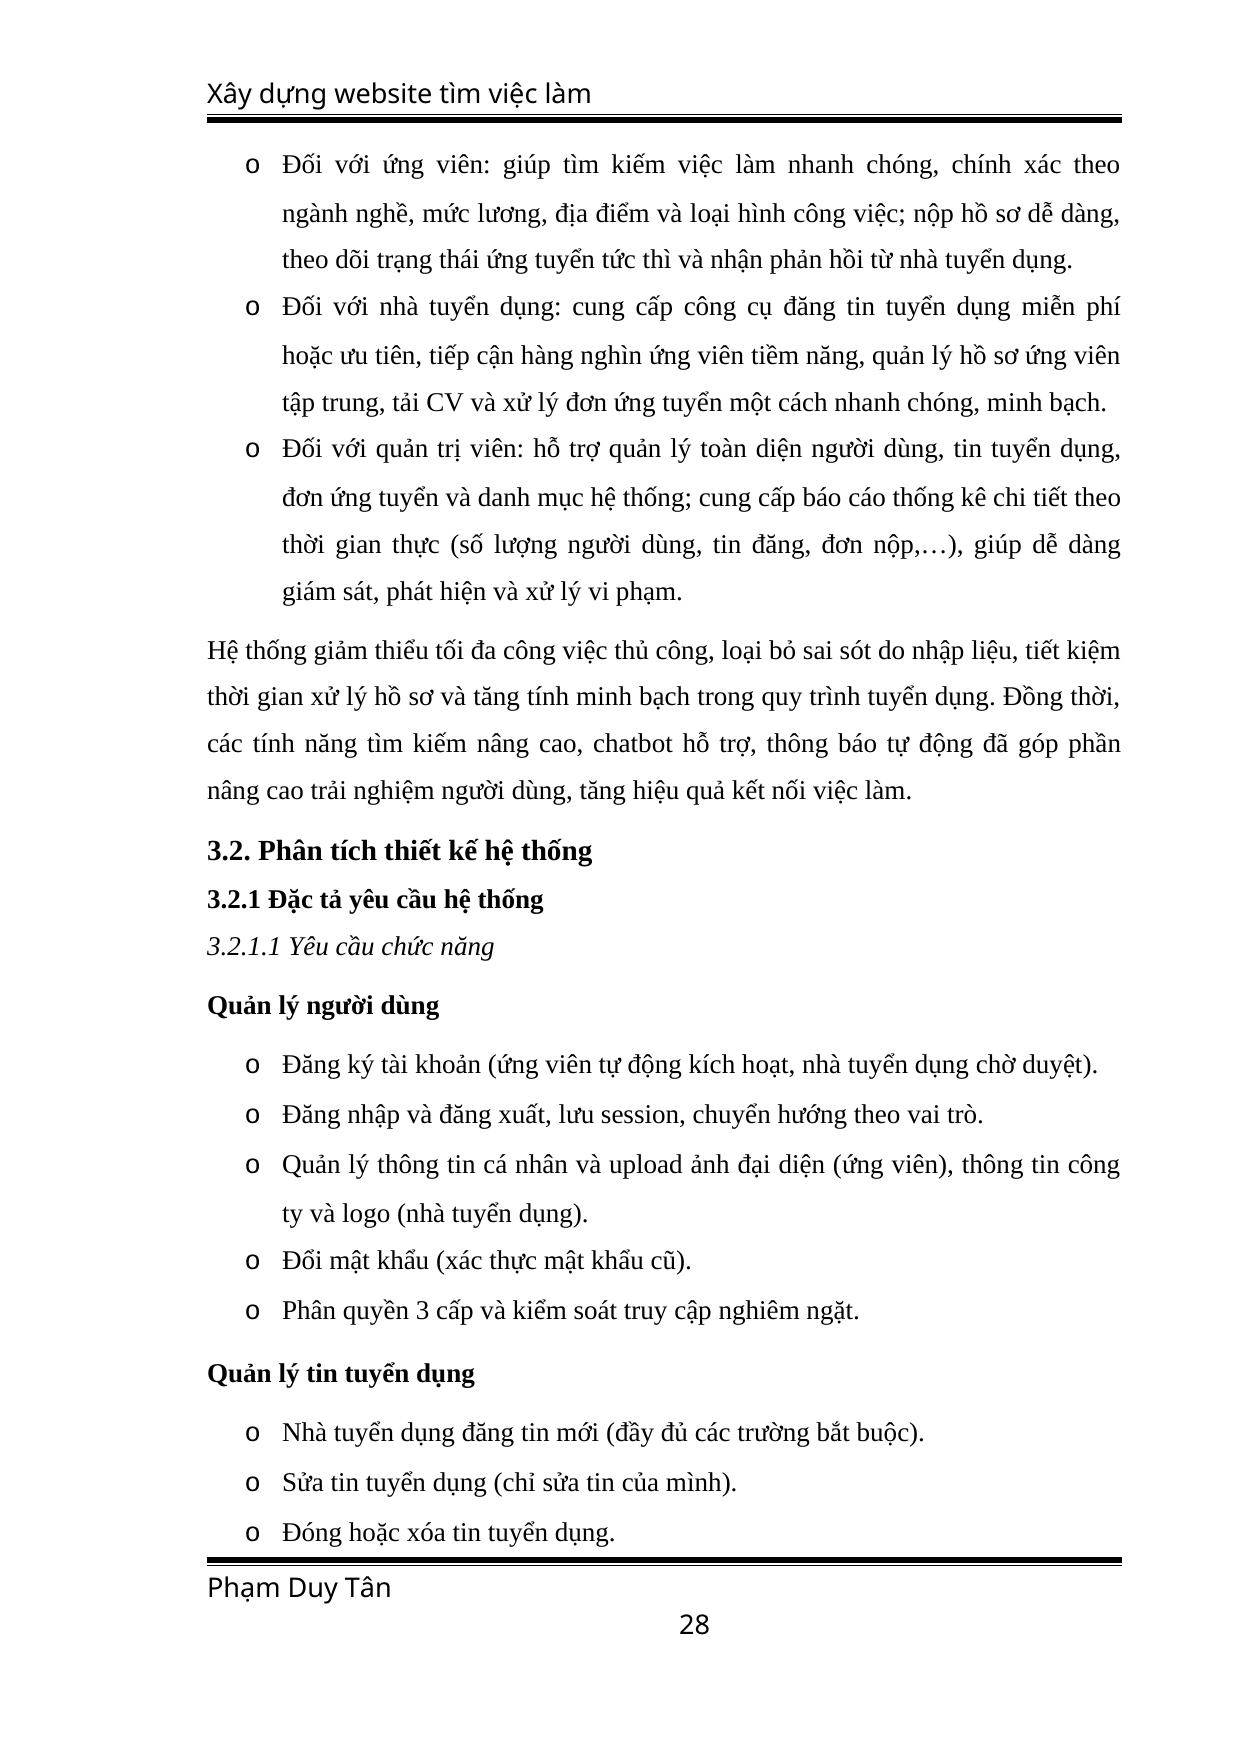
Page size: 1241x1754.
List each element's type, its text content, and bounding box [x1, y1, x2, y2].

list Đối với ứng viên: giúp tìm kiếm việc làm nhanh chóng, chính xác theo ngành nghề, mức lương, địa điểm và loại hình công việc; nộp hồ sơ dễ dàng, theo dõi trạng thái ứng tuyển tức thì và nhận phản hồi từ nhà tuyển dụng. [244, 148, 1122, 274]
subtitle Phân tích thiết kế hệ thống [207, 833, 1122, 866]
list Đăng ký tài khoản (ứng viên tự động kích hoạt, nhà tuyển dụng chờ duyệt). [244, 1048, 1122, 1082]
subtitle Yêu cầu chức năng [207, 930, 1122, 961]
list Đối với nhà tuyển dụng: cung cấp công cụ đăng tin tuyển dụng miễn phí hoặc ưu tiên, tiếp cận hàng nghìn ứng viên tiềm năng, quản lý hồ sơ ứng viên tập trung, tải CV và xử lý đơn ứng tuyển một cách nhanh chóng, minh bạch. [244, 290, 1122, 417]
list Đổi mật khẩu (xác thực mật khẩu cũ). [244, 1244, 1122, 1277]
text Quản lý người dùng [207, 989, 1122, 1020]
list Sửa tin tuyển dụng (chỉ sửa tin của mình). [244, 1466, 1122, 1499]
list Quản lý thông tin cá nhân và upload ảnh đại diện (ứng viên), thông tin công ty và logo (nhà tuyển dụng). [244, 1148, 1122, 1228]
list Đối với quản trị viên: hỗ trợ quản lý toàn diện người dùng, tin tuyển dụng, đơn ứng tuyển và danh mục hệ thống; cung cấp báo cáo thống kê chi tiết theo thời gian thực (số lượng người dùng, tin đăng, đơn nộp,…), giúp dễ dàng giám sát, phát hiện và xử lý vi phạm. [244, 432, 1122, 606]
list Đăng nhập và đăng xuất, lưu session, chuyển hướng theo vai trò. [244, 1098, 1122, 1132]
list Phân quyền 3 cấp và kiểm soát truy cập nghiêm ngặt. [244, 1294, 1122, 1328]
text Hệ thống giảm thiểu tối đa công việc thủ công, loại bỏ sai sót do nhập liệu, tiết kiệm thời gian xử lý hồ sơ và tăng tính minh bạch trong quy trình tuyển dụng. Đồng thời, các tính năng tìm kiếm nâng cao, chatbot hỗ trợ, thông báo tự động đã góp phần nâng cao trải nghiệm người dùng, tăng hiệu quả kết nối việc làm. [207, 634, 1122, 805]
list Nhà tuyển dụng đăng tin mới (đầy đủ các trường bắt buộc). [244, 1416, 1122, 1449]
list Đóng hoặc xóa tin tuyển dụng. [244, 1516, 1122, 1549]
text Quản lý tin tuyển dụng [207, 1357, 1122, 1388]
subtitle Đặc tả yêu cầu hệ thống [207, 883, 1122, 914]
